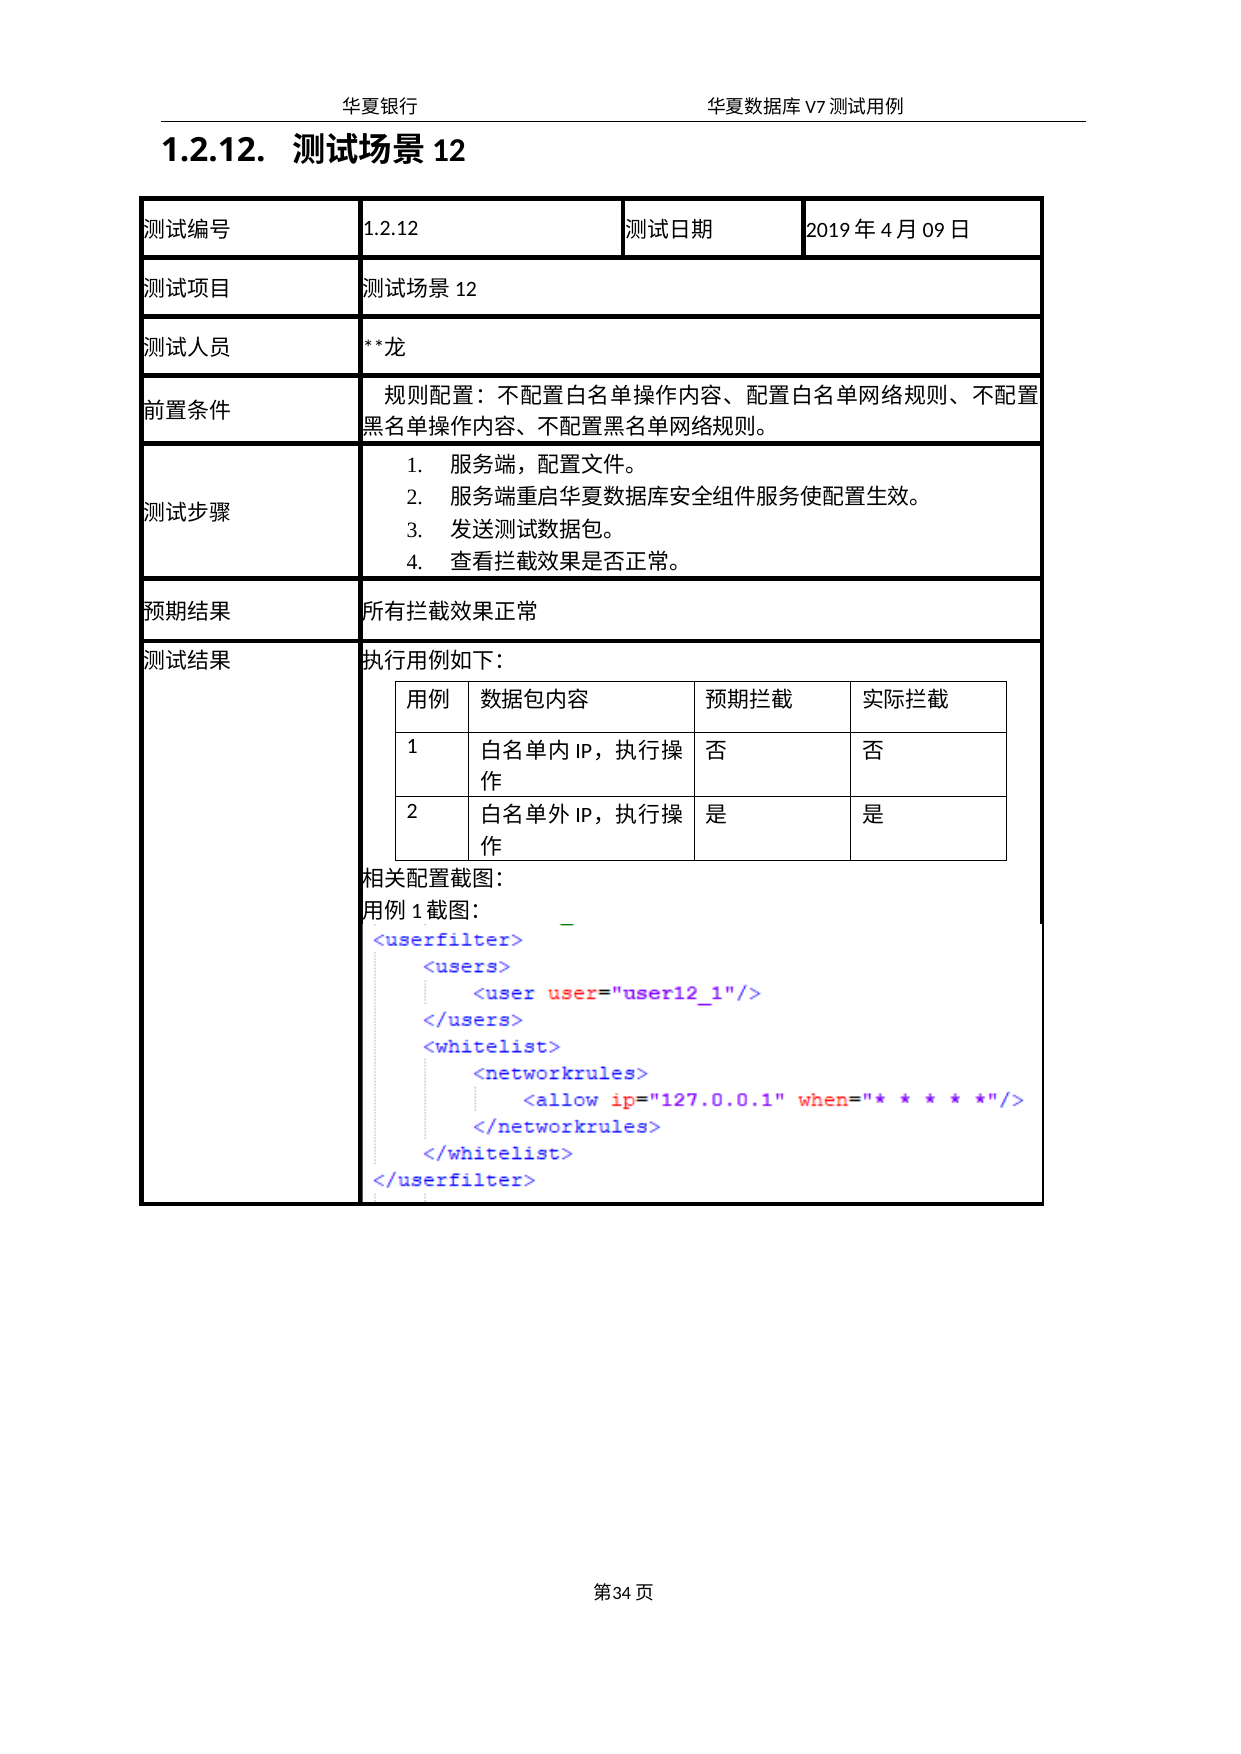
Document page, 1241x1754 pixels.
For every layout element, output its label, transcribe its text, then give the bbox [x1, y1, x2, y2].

table_header 2019年4月09日 [806, 201, 1040, 255]
table_cell 测试结果 [144, 643, 358, 1201]
table_cell 服务端，配置文件。 服务端重启华夏数据库安全组件服务使配置生效。 发送测试数据包。 查看拦截效果是否正常。 [363, 446, 1040, 576]
table_cell 测试步骤 [144, 446, 358, 576]
table_header 测试日期 [625, 201, 801, 255]
subtitle 测试场景12 [161, 122, 1086, 171]
table_header 测试编号 [144, 201, 358, 255]
table_cell **龙 [363, 319, 1040, 373]
table_cell 所有拦截效果正常 [363, 581, 1040, 639]
table_cell 执行用例如下： 相关配置截图： 用例1截图： 用例2截图： [363, 643, 1040, 924]
table_cell 前置条件 [144, 378, 358, 441]
table_cell 测试场景12 [363, 260, 1040, 314]
table_cell 测试项目 [144, 260, 358, 314]
table_cell 预期结果 [144, 581, 358, 639]
table_header 1.2.12 [363, 201, 621, 255]
picture [362, 924, 1042, 1202]
table_cell 规则配置：不配置白名单操作内容、配置白名单网络规则、不配置黑名单操作内容、不配置黑名单网络规则。 [363, 378, 1040, 441]
table_cell 测试人员 [144, 319, 358, 373]
